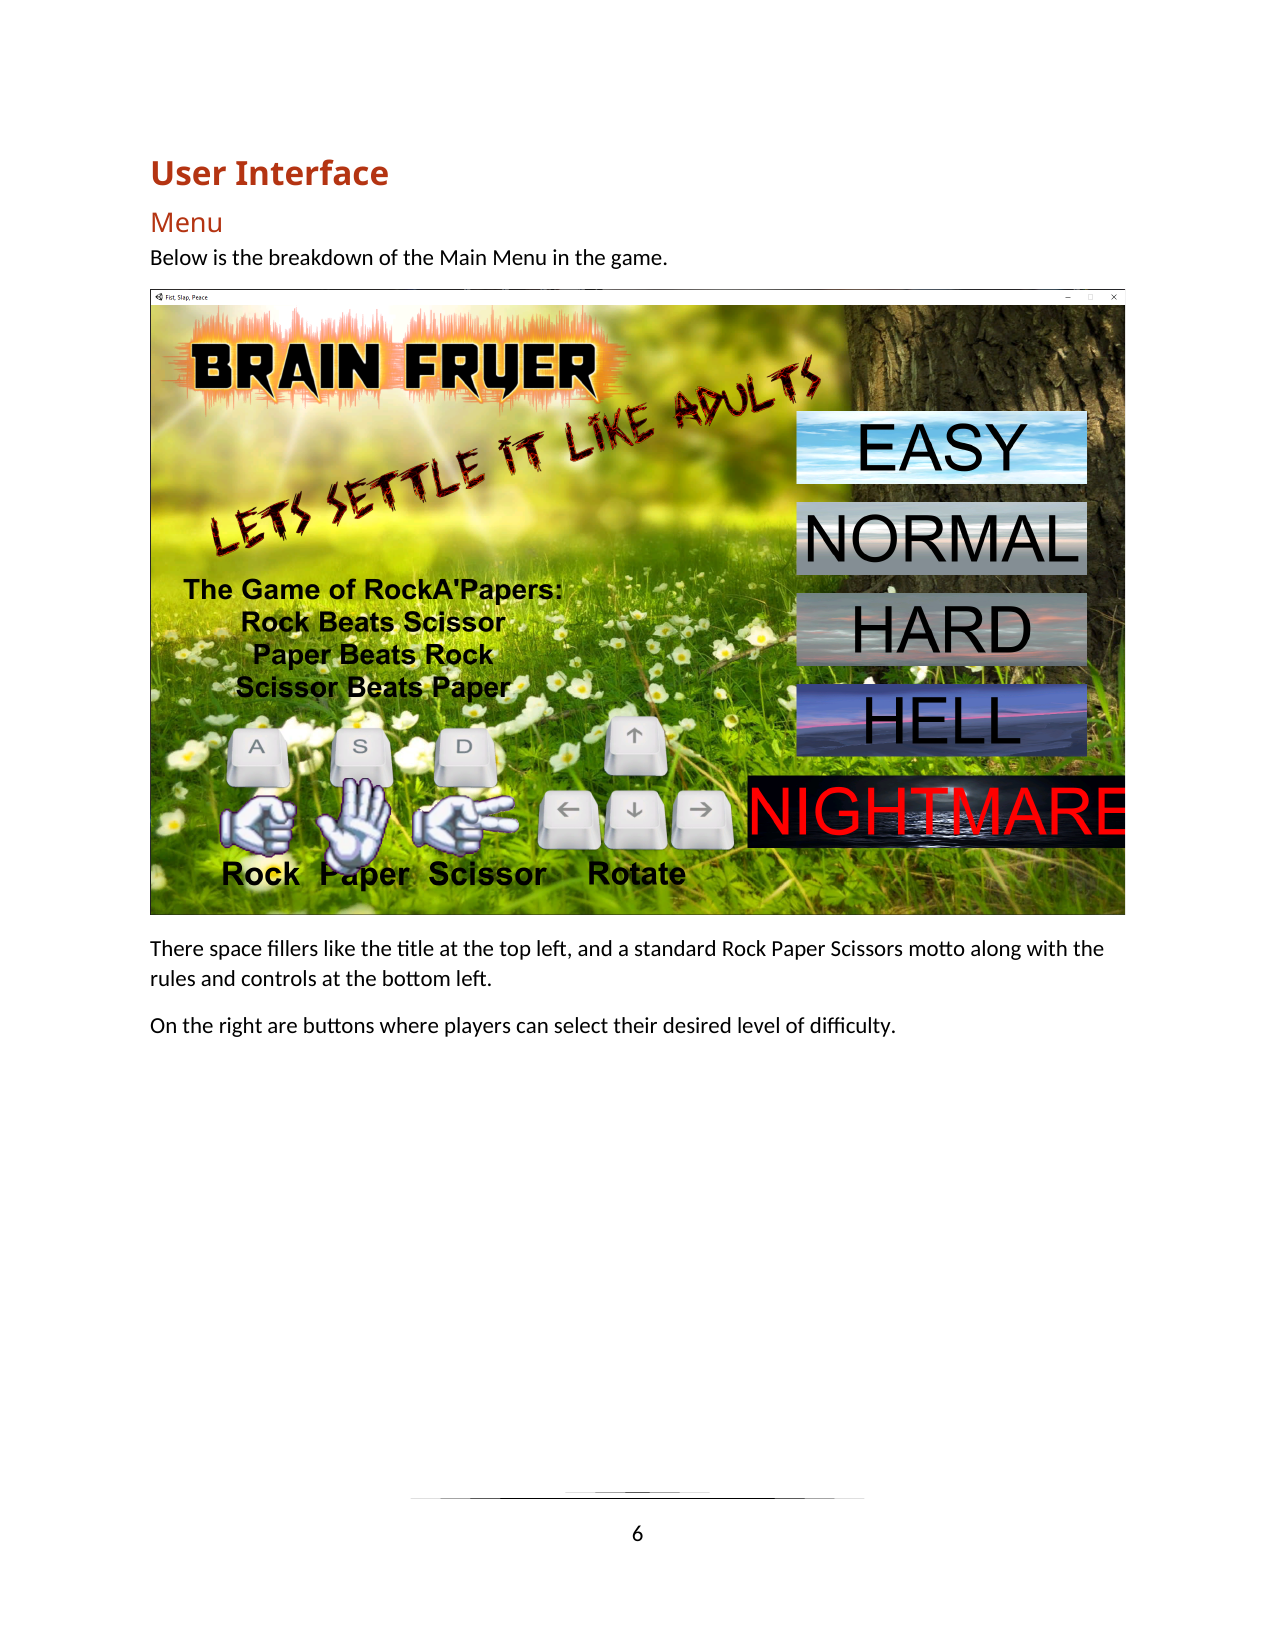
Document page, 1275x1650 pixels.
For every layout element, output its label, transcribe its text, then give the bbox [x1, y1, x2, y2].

text Below is the breakdown of the Main Menu in the game. [150, 243, 1125, 271]
subtitle Menu [150, 203, 1125, 240]
picture [150, 289, 1125, 915]
text On the right are buttons where players can select their desired level of difficulty. [150, 1011, 1125, 1039]
text There space fillers like the title at the top left, and a standard Rock Paper Scissors motto along with the rules and controls at the bottom left. [150, 934, 1125, 992]
subtitle User Interface [150, 150, 1125, 195]
